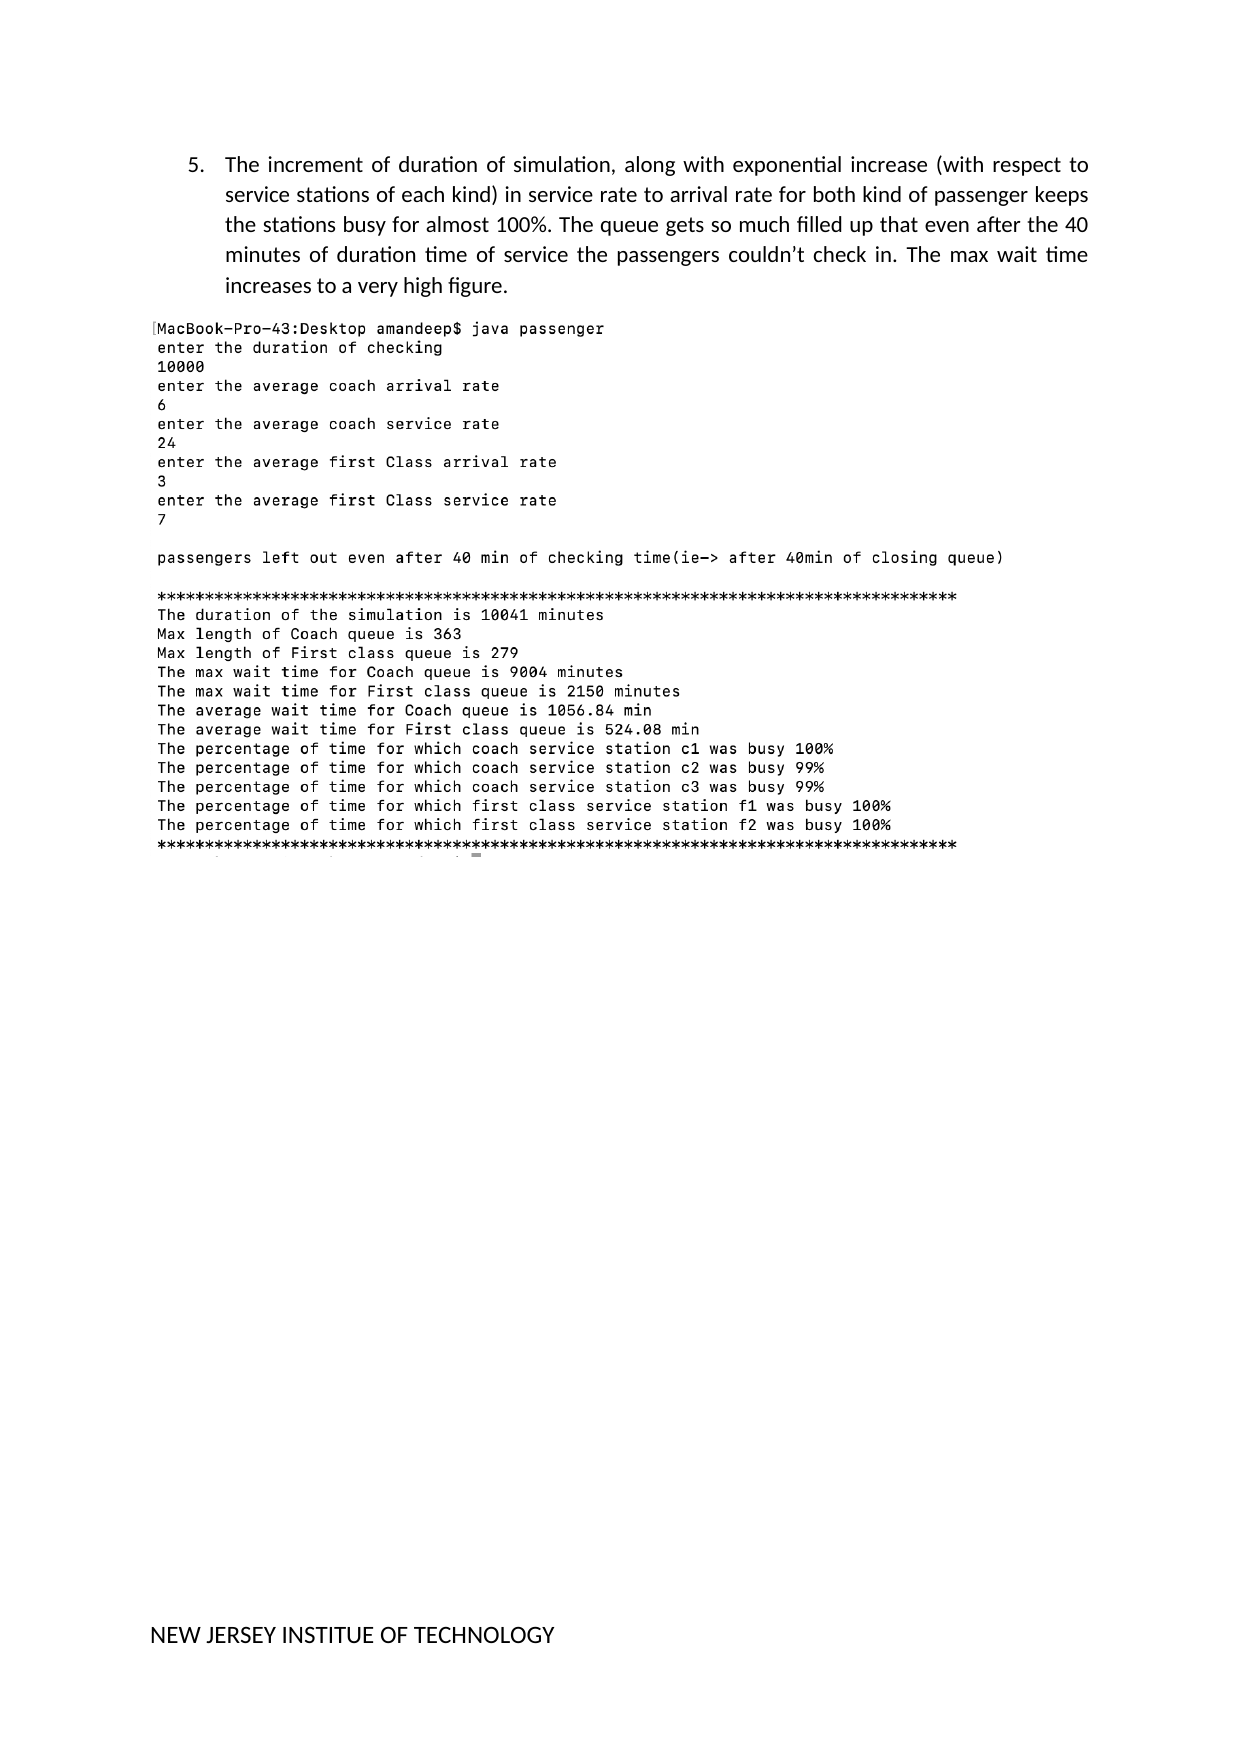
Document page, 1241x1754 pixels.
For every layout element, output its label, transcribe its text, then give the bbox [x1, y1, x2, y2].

list The increment of duration of simulation, along with exponential increase (with respect to service stations of each kind) in service rate to arrival rate for both kind of passenger keeps the stations busy for almost 100%. The queue gets so much filled up that even after the 40 minutes of duration time of service the passengers couldn’t check in. The max wait time increases to a very high figure. [187, 150, 1090, 299]
picture [150, 317, 1090, 857]
